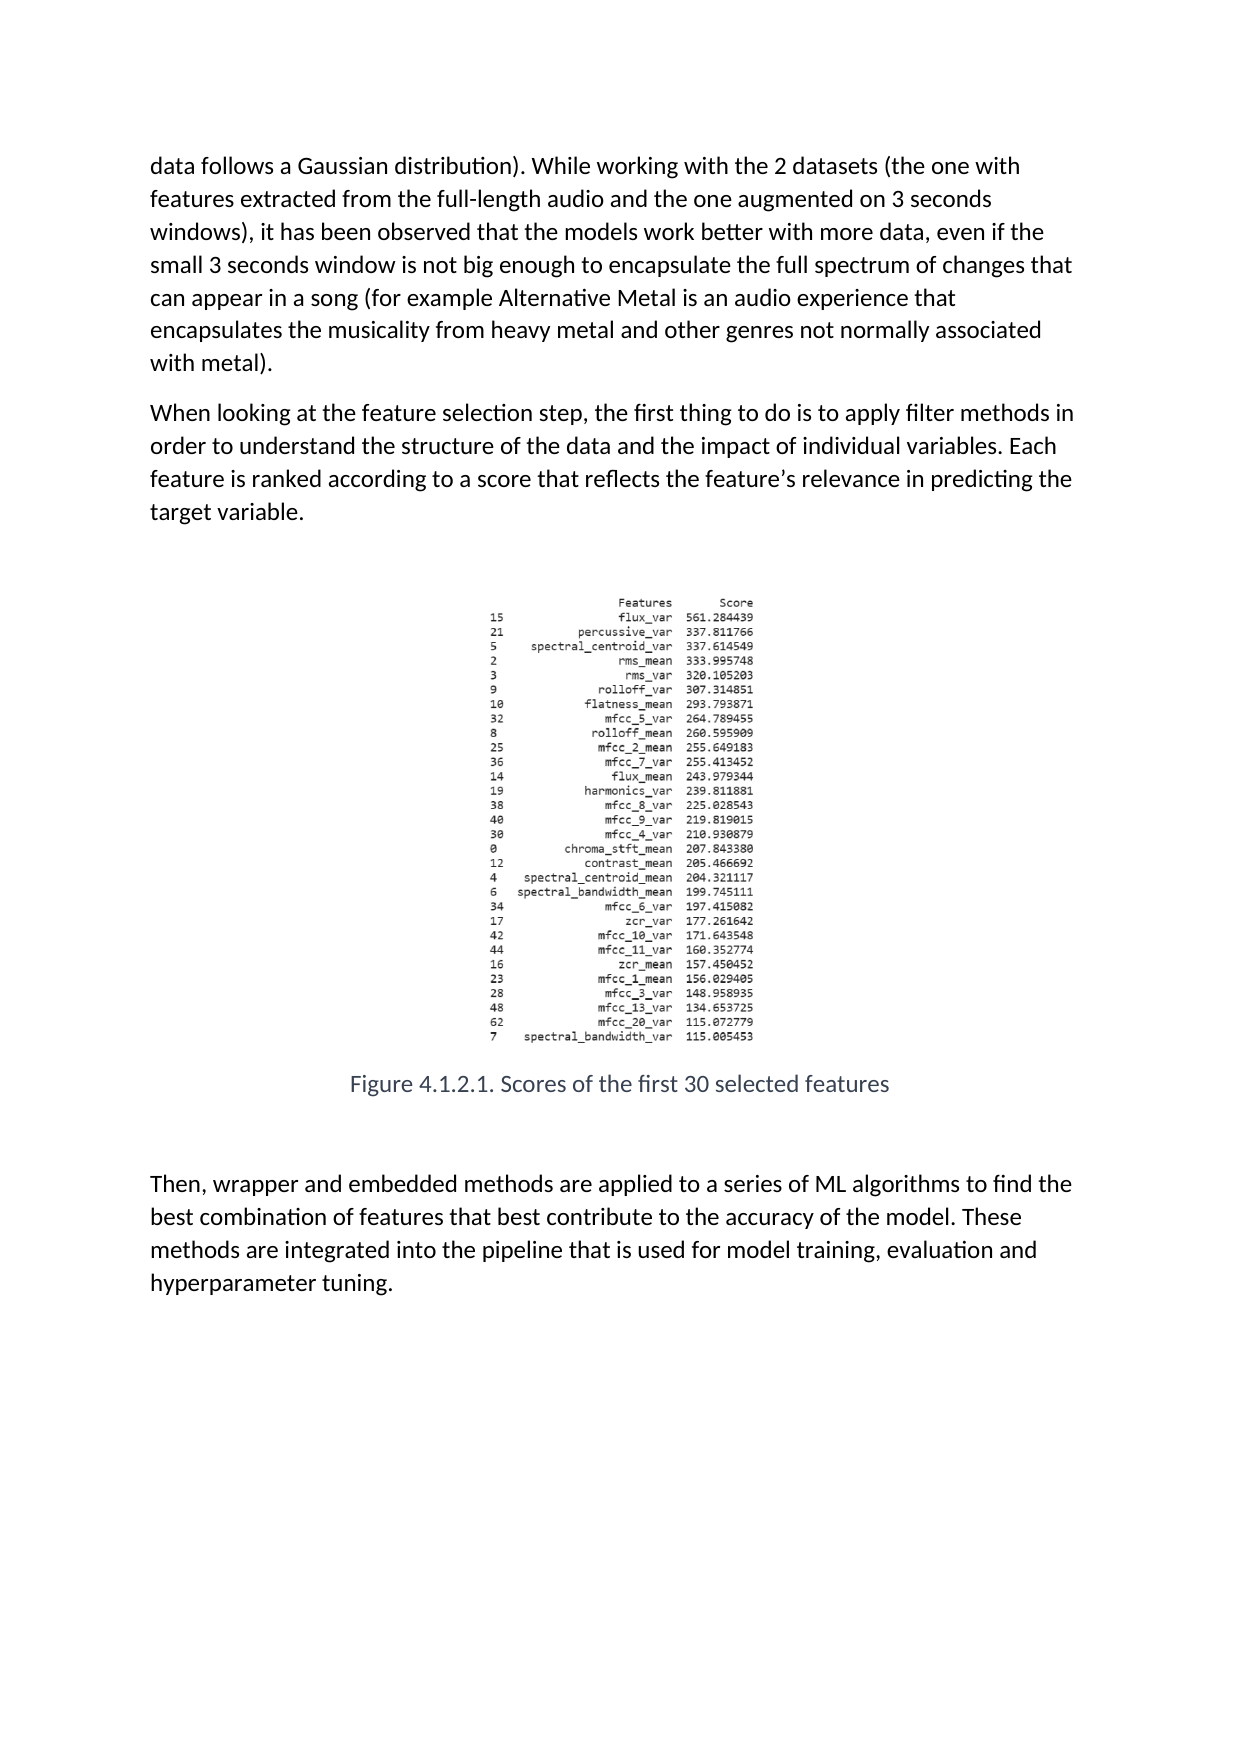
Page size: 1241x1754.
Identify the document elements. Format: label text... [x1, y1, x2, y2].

picture [479, 595, 761, 1049]
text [150, 150, 1090, 378]
text Figure 4.1.2.1. Scores of the first 30 selected features [150, 1068, 1090, 1098]
text When looking at the feature selection step, the first thing to do is to apply filter methods in order to understand the structure of the data and the impact of individual variables. Each feature is ranked according to a score that reflects the feature’s relevance in predicting the target variable. [150, 397, 1090, 526]
text Then, wrapper and embedded methods are applied to a series of ML algorithms to find the best combination of features that best contribute to the accuracy of the model. These methods are integrated into the pipeline that is used for model training, evaluation and hyperparameter tuning. [150, 1169, 1090, 1298]
